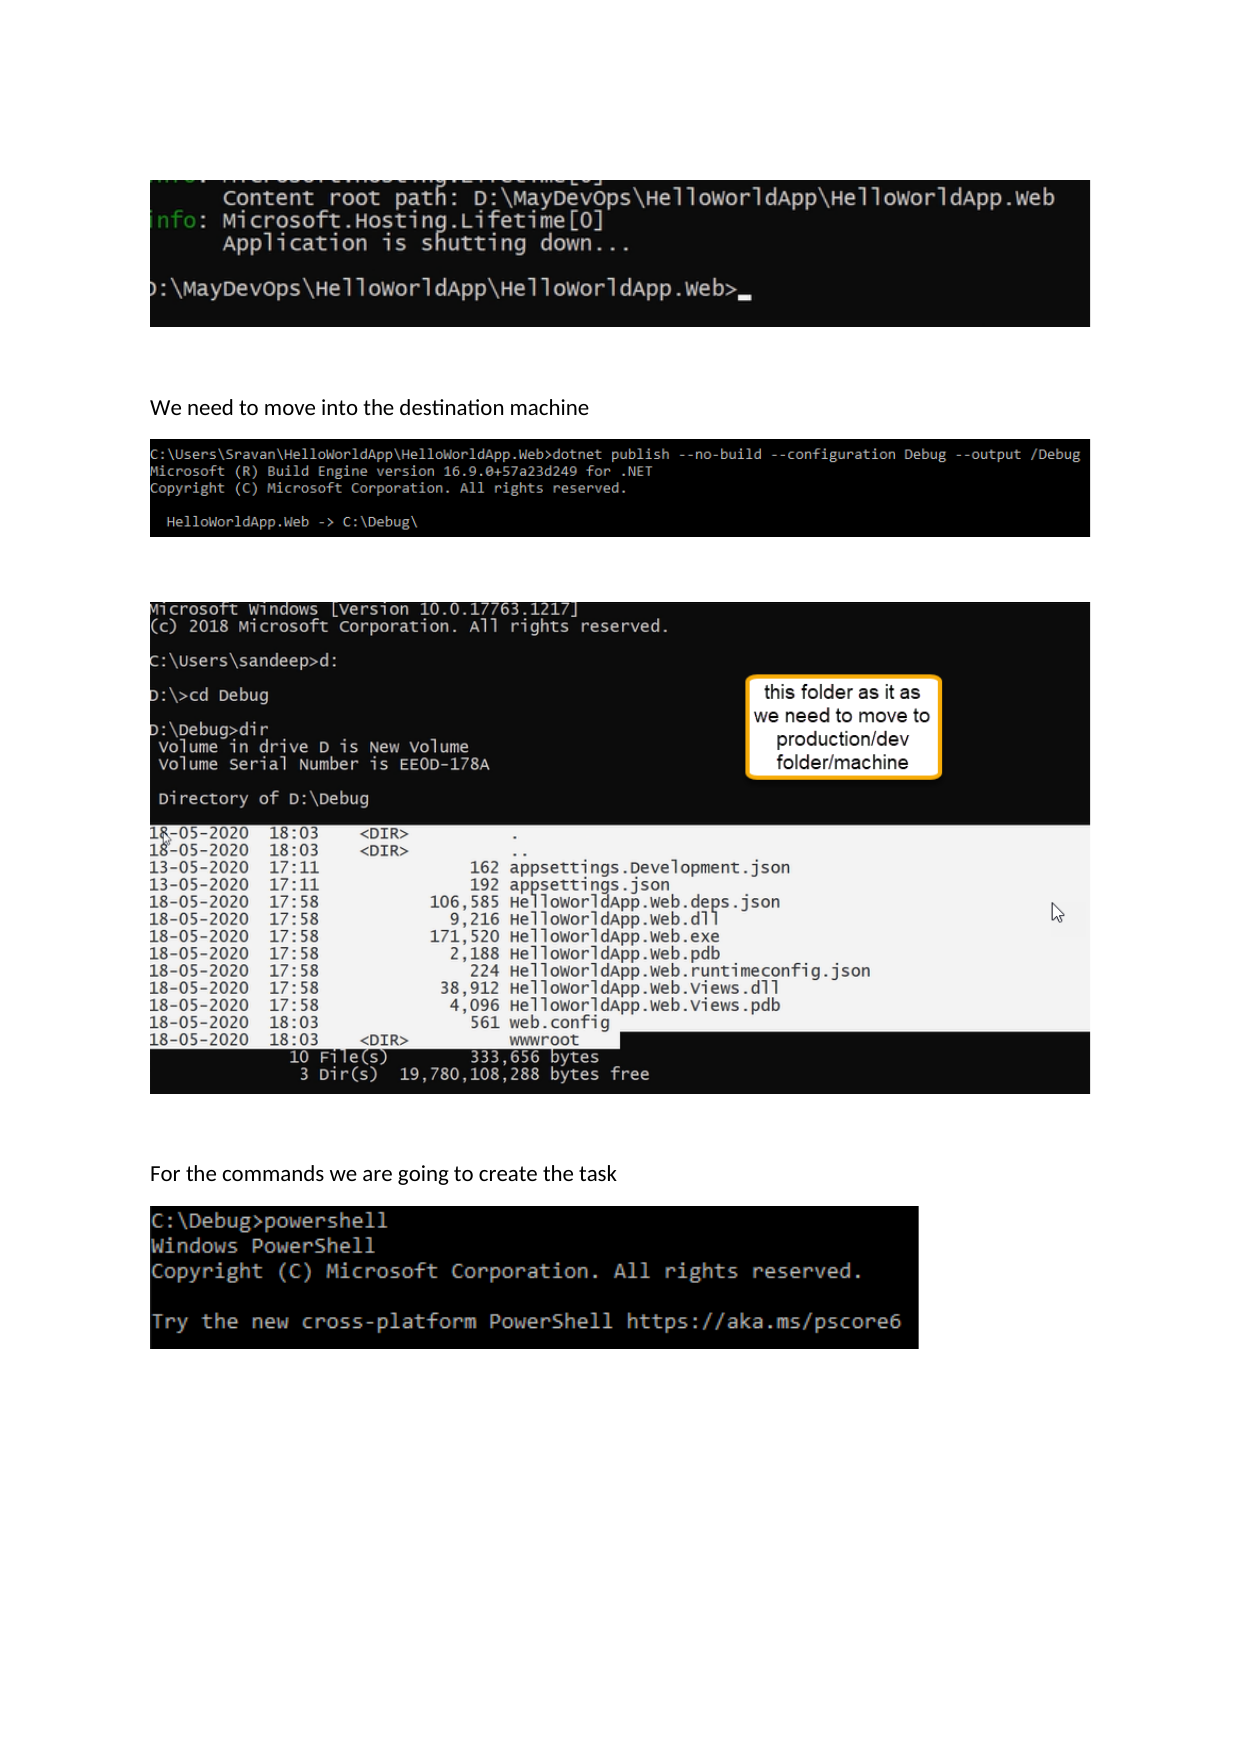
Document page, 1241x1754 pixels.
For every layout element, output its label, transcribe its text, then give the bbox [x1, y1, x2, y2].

text For the commands we are going to create the task [150, 1159, 1090, 1187]
picture [150, 439, 1091, 537]
picture [150, 180, 1091, 327]
picture [150, 602, 1091, 1094]
picture [150, 1206, 919, 1349]
text We need to move into the destination machine [150, 393, 1090, 421]
